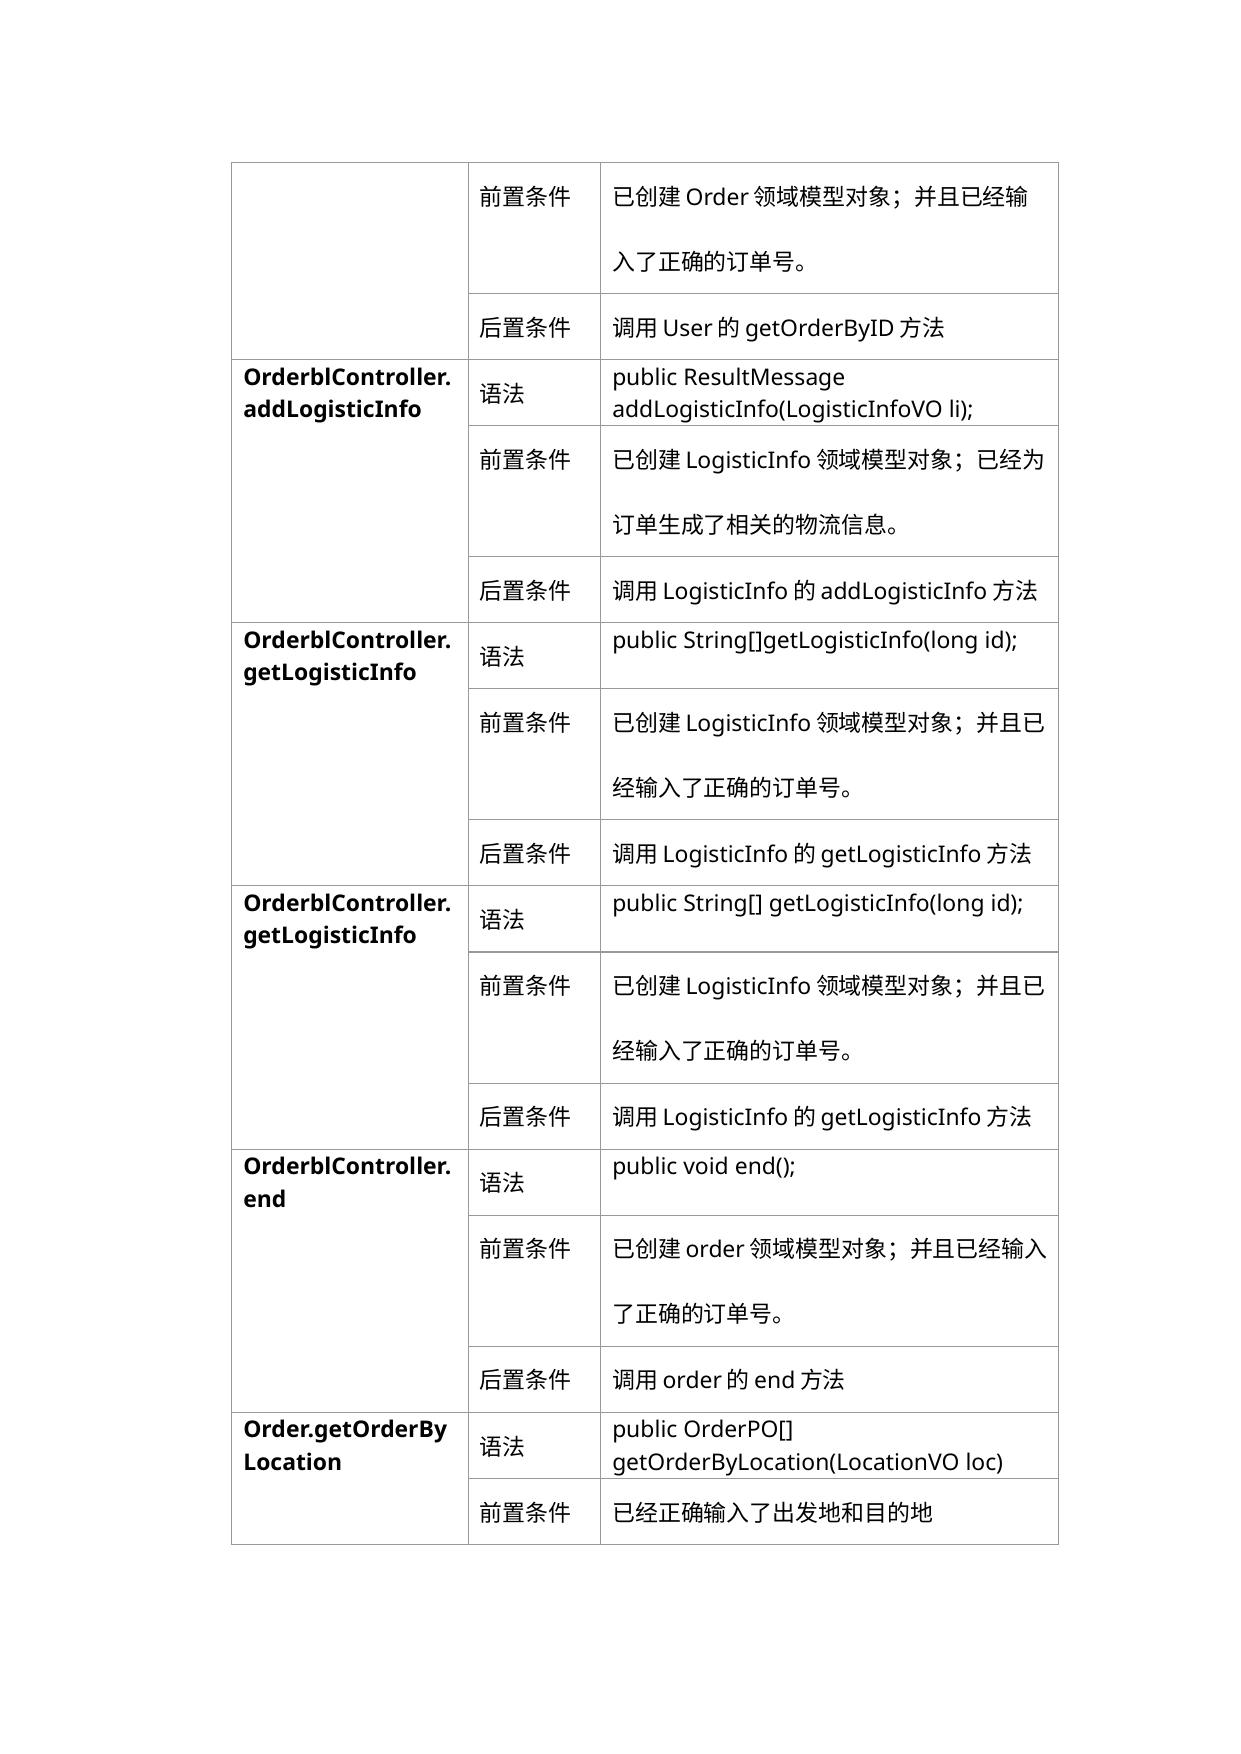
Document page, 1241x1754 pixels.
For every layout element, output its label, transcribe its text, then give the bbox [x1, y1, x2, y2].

table_cell 前置条件 [469, 1216, 600, 1346]
table_cell 语法 [469, 360, 600, 425]
table_cell 前置条件 [469, 1479, 600, 1544]
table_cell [232, 163, 468, 359]
table_cell 已创建Order领域模型对象；并且已经输入了正确的订单号。 [601, 163, 1058, 293]
table_cell 前置条件 [469, 163, 600, 293]
table_cell 后置条件 [469, 294, 600, 359]
table_cell public String[] getLogisticInfo(long id); [601, 886, 1058, 951]
table_cell Order.getOrderByLocation [232, 1413, 468, 1544]
table_cell OrderblController.getLogisticInfo [232, 623, 468, 885]
table_cell 前置条件 [469, 426, 600, 556]
table_cell 已创建order领域模型对象；并且已经输入了正确的订单号。 [601, 1216, 1058, 1346]
table_cell OrderblController.end [232, 1150, 468, 1412]
table_cell 已创建LogisticInfo领域模型对象；并且已经输入了正确的订单号。 [601, 689, 1058, 819]
table_cell 调用LogisticInfo的getLogisticInfo方法 [601, 1084, 1058, 1148]
table_cell public ResultMessage addLogisticInfo(LogisticInfoVO li); [601, 360, 1058, 425]
table_cell public void end(); [601, 1150, 1058, 1214]
table_cell public String[]getLogisticInfo(long id); [601, 623, 1058, 688]
table_cell 已创建LogisticInfo领域模型对象；并且已经输入了正确的订单号。 [601, 953, 1058, 1082]
table_cell 语法 [469, 886, 600, 951]
table_cell OrderblController.addLogisticInfo [232, 360, 468, 622]
table_cell 前置条件 [469, 689, 600, 819]
table_cell 调用LogisticInfo的getLogisticInfo方法 [601, 820, 1058, 885]
table_cell 语法 [469, 623, 600, 688]
table_cell 调用order的end方法 [601, 1347, 1058, 1412]
table_cell 语法 [469, 1413, 600, 1478]
table_cell 后置条件 [469, 557, 600, 622]
table_cell 调用LogisticInfo的addLogisticInfo方法 [601, 557, 1058, 622]
table_cell OrderblController.getLogisticInfo [232, 886, 468, 1148]
table_cell 已创建LogisticInfo领域模型对象；已经为订单生成了相关的物流信息。 [601, 426, 1058, 556]
table_cell 后置条件 [469, 820, 600, 885]
table_cell 后置条件 [469, 1084, 600, 1148]
table_cell 已经正确输入了出发地和目的地 [601, 1479, 1058, 1544]
table_cell 调用User的getOrderByID方法 [601, 294, 1058, 359]
table_cell 后置条件 [469, 1347, 600, 1412]
table_cell 前置条件 [469, 953, 600, 1082]
table_cell 语法 [469, 1150, 600, 1214]
table_cell public OrderPO[] getOrderByLocation(LocationVO loc) [601, 1413, 1058, 1478]
